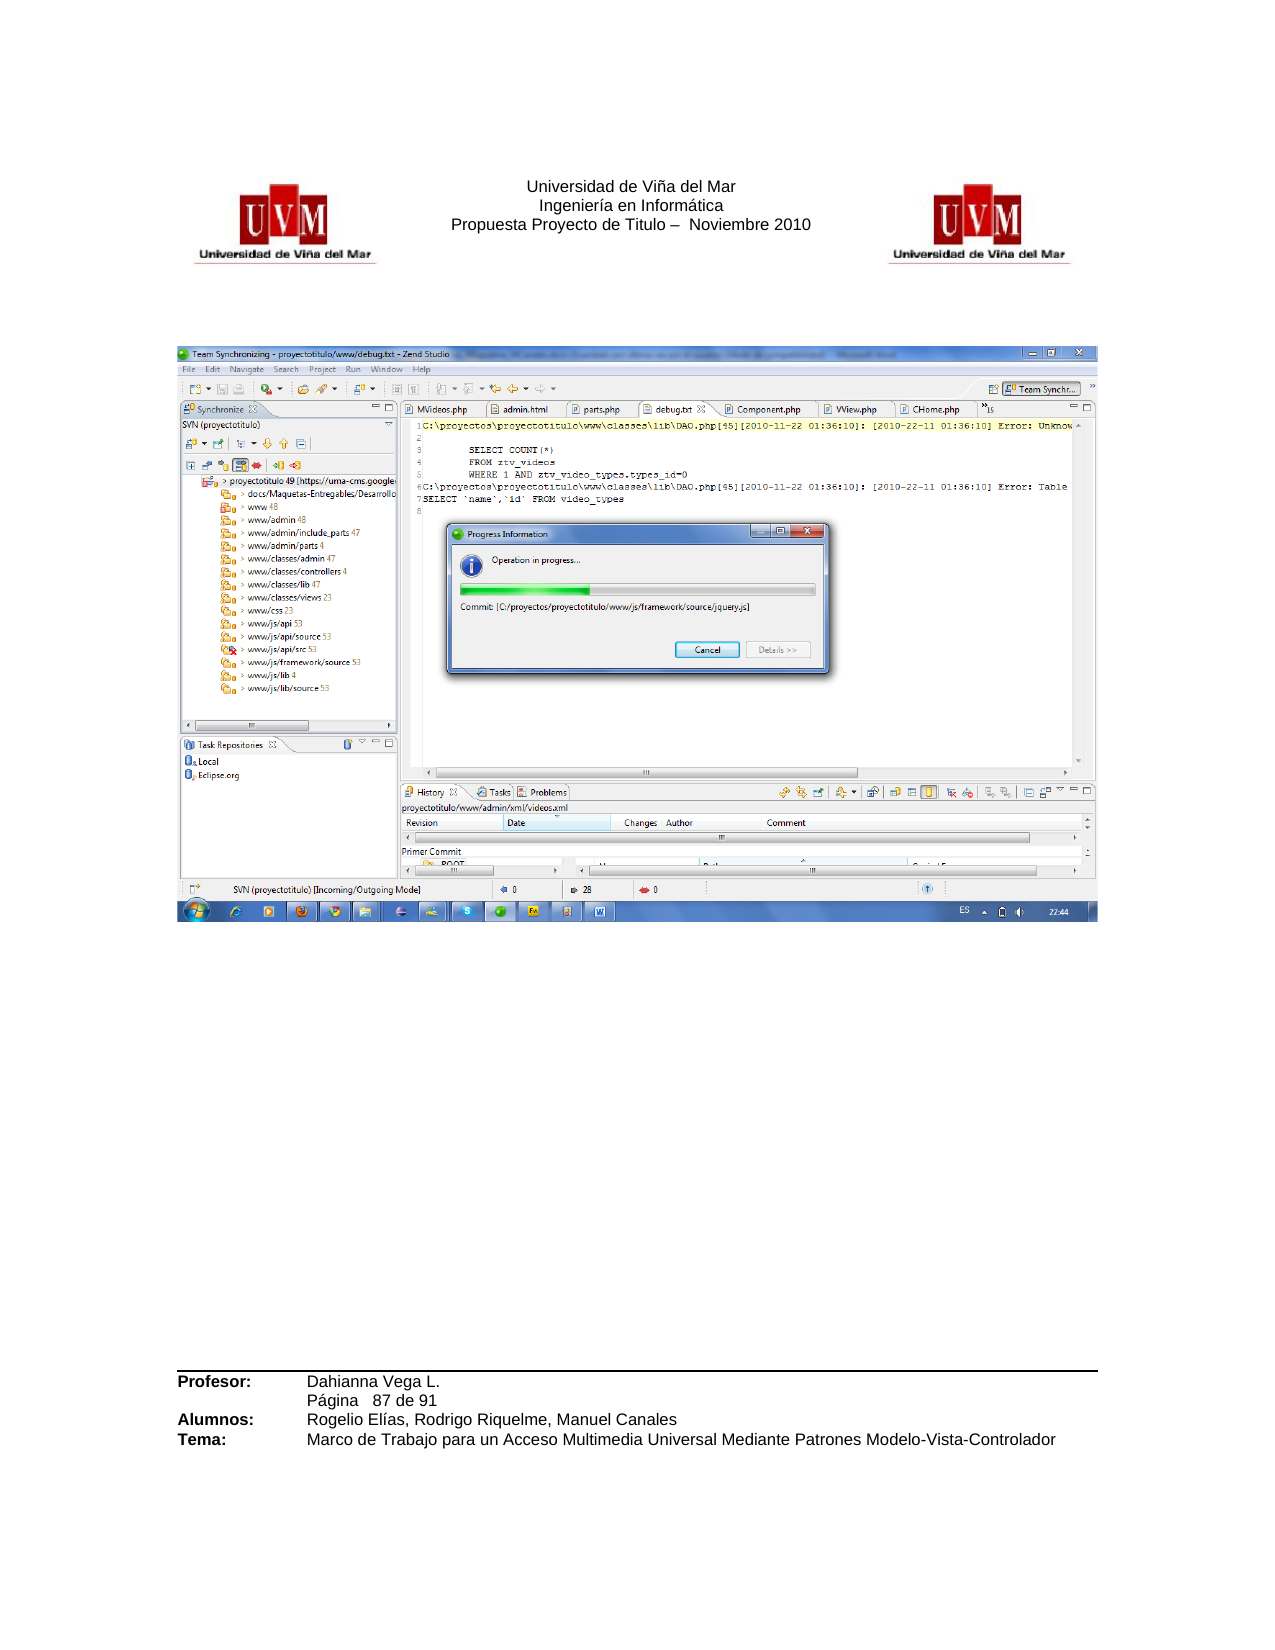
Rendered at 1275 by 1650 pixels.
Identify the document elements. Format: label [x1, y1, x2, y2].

picture [177, 346, 1098, 922]
picture [177, 176, 390, 267]
picture [871, 176, 1084, 267]
